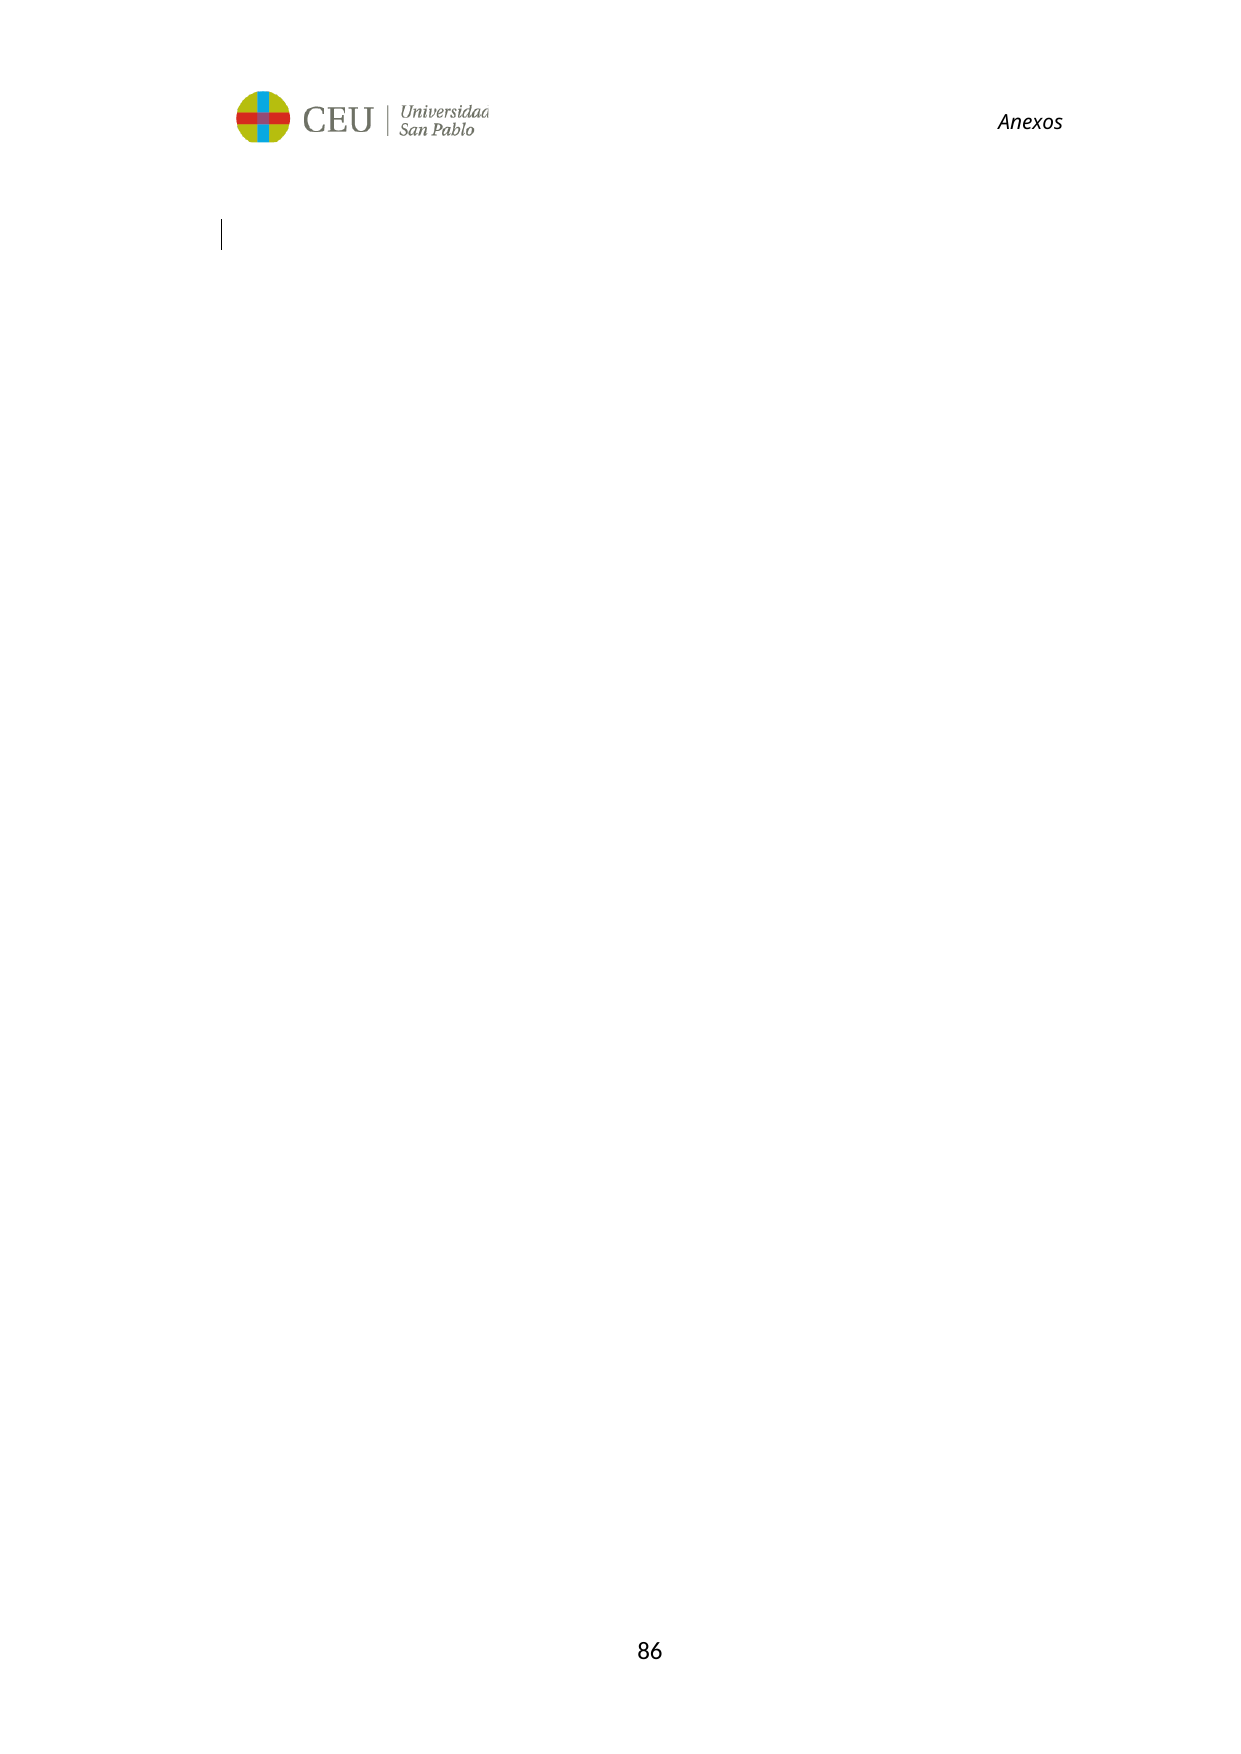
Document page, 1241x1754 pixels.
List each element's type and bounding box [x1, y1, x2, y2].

picture [235, 89, 489, 143]
